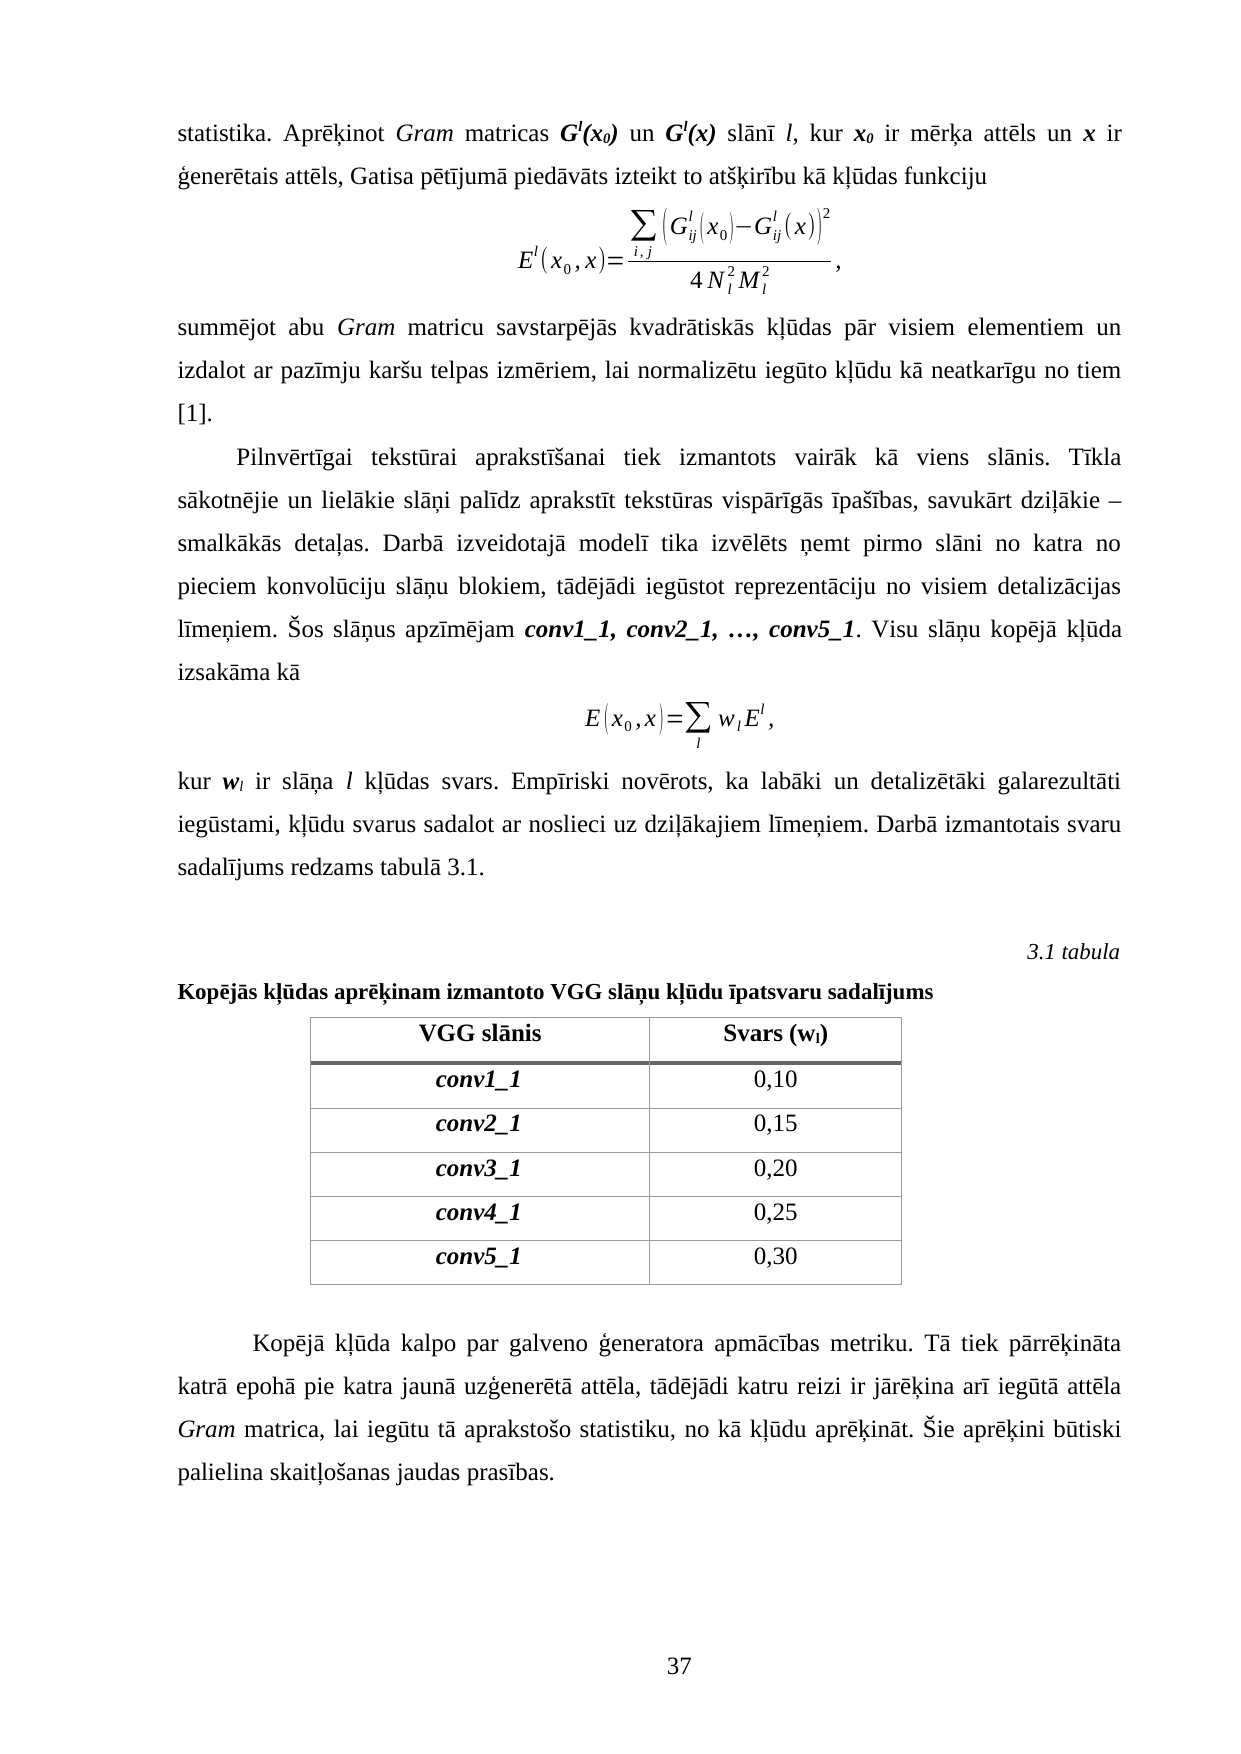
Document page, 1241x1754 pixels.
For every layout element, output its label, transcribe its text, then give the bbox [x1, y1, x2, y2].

table_cell conv5_1 [311, 1241, 649, 1284]
table_header VGG slānis [311, 1018, 649, 1061]
text Kopējās kļūdas aprēķinam izmantoto VGG slāņu kļūdu īpatsvaru sadalījums [177, 978, 1122, 1004]
text Kopējā kļūda kalpo par galveno ģeneratora apmācības metriku. Tā tiek pārrēķināta katrā epohā pie katra jaunā uzģenerētā attēla, tādējādi katru reizi ir jārēķina arī iegūtā attēla Gram matrica, lai iegūtu tā aprakstošo statistiku, no kā kļūdu aprēķināt. Šie aprēķini būtiski palielina skaitļošanas jaudas prasības. [177, 1328, 1122, 1486]
table_header Svars (wl) [650, 1018, 901, 1061]
table_cell conv1_1 [311, 1065, 649, 1107]
table_cell 0,10 [650, 1065, 901, 1107]
table_cell 0,15 [650, 1109, 901, 1152]
table_cell conv2_1 [311, 1109, 649, 1152]
table_cell 0,30 [650, 1241, 901, 1284]
text kur wl ir slāņa l kļūdas svars. Empīriski novērots, ka labāki un detalizētāki galarezultāti iegūstami, kļūdu svarus sadalot ar noslieci uz dziļākajiem līmeņiem. Darbā izmantotais svaru sadalījums redzams tabulā 3.1. [177, 766, 1122, 881]
table_cell conv3_1 [311, 1153, 649, 1196]
table_cell 0,20 [650, 1153, 901, 1196]
text summējot abu Gram matricu savstarpējās kvadrātiskās kļūdas pār visiem elementiem un izdalot ar pazīmju karšu telpas izmēriem, lai normalizētu iegūto kļūdu kā neatkarīgu no tiem . [177, 312, 1122, 427]
table_cell 0,25 [650, 1197, 901, 1240]
text Pilnvērtīgai tekstūrai aprakstīšanai tiek izmantots vairāk kā viens slānis. Tīkla sākotnējie un lielākie slāņi palīdz aprakstīt tekstūras vispārīgās īpašības, savukārt dziļākie – smalkākās detaļas. Darbā izveidotajā modelī tika izvēlēts ņemt pirmo slāni no katra no pieciem konvolūciju slāņu blokiem, tādējādi iegūstot reprezentāciju no visiem detalizācijas līmeņiem. Šos slāņus apzīmējam conv1_1, conv2_1, …, conv5_1. Visu slāņu kopējā kļūda izsakāma kā [177, 442, 1122, 686]
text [177, 118, 1122, 190]
table_cell conv4_1 [311, 1197, 649, 1240]
text 3.1 tabula [177, 938, 1122, 965]
